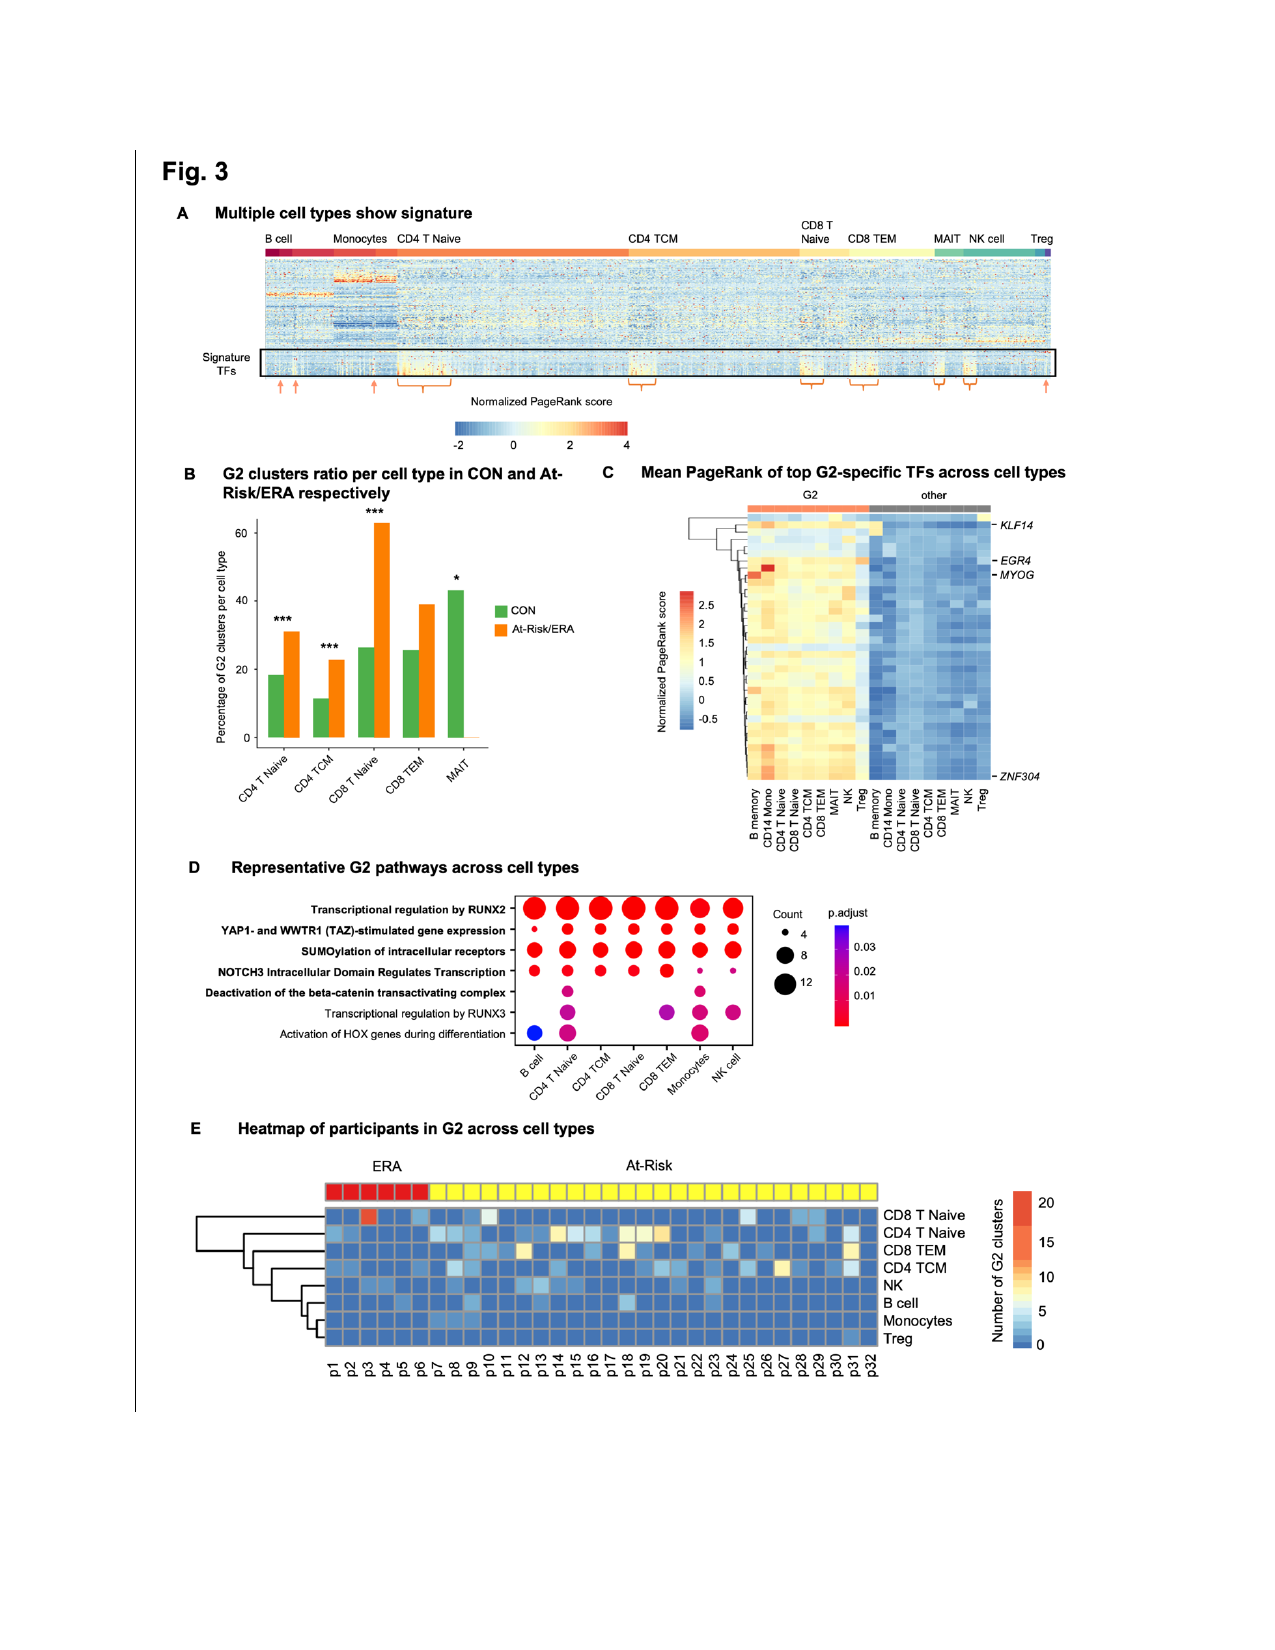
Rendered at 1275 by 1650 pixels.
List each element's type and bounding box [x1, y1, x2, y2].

picture [150, 150, 1125, 1413]
